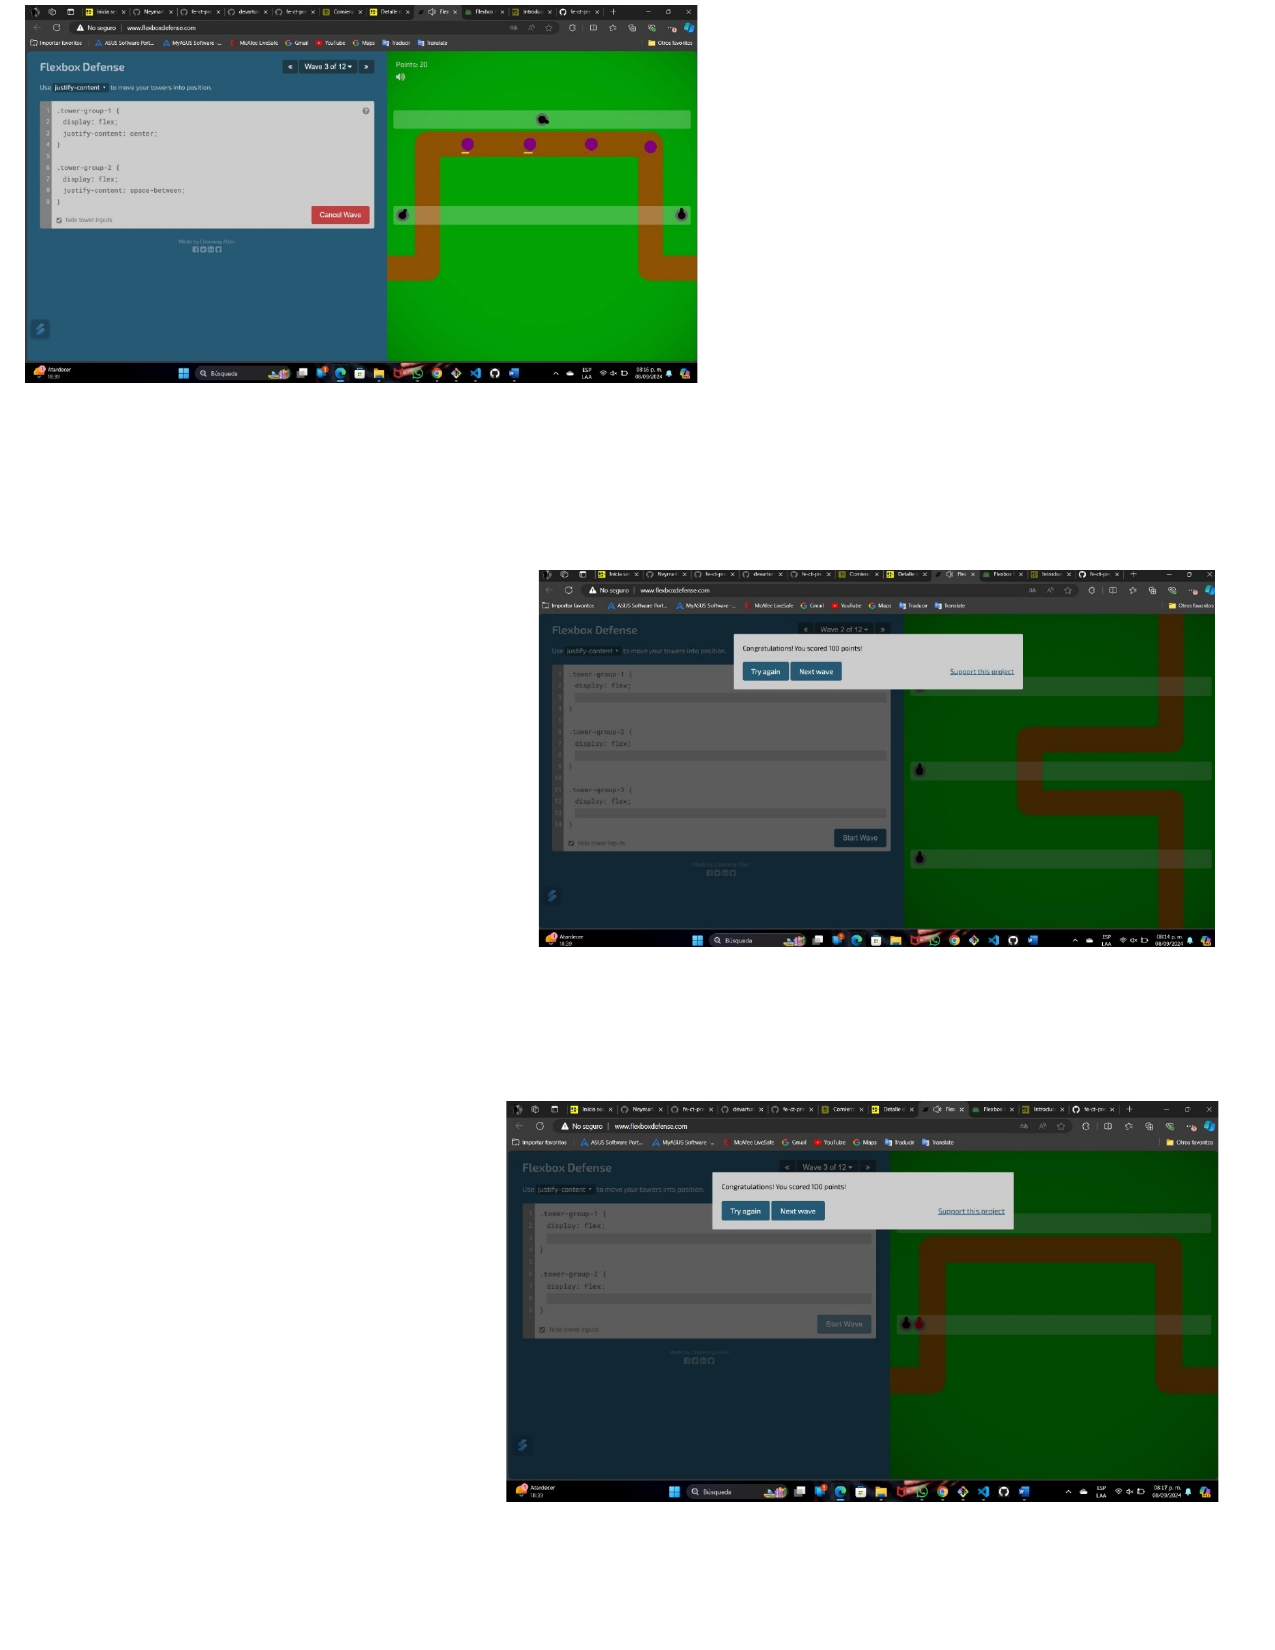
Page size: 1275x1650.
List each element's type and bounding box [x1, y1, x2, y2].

picture [506, 1101, 1219, 1502]
picture [538, 570, 1215, 947]
picture [25, 5, 698, 383]
